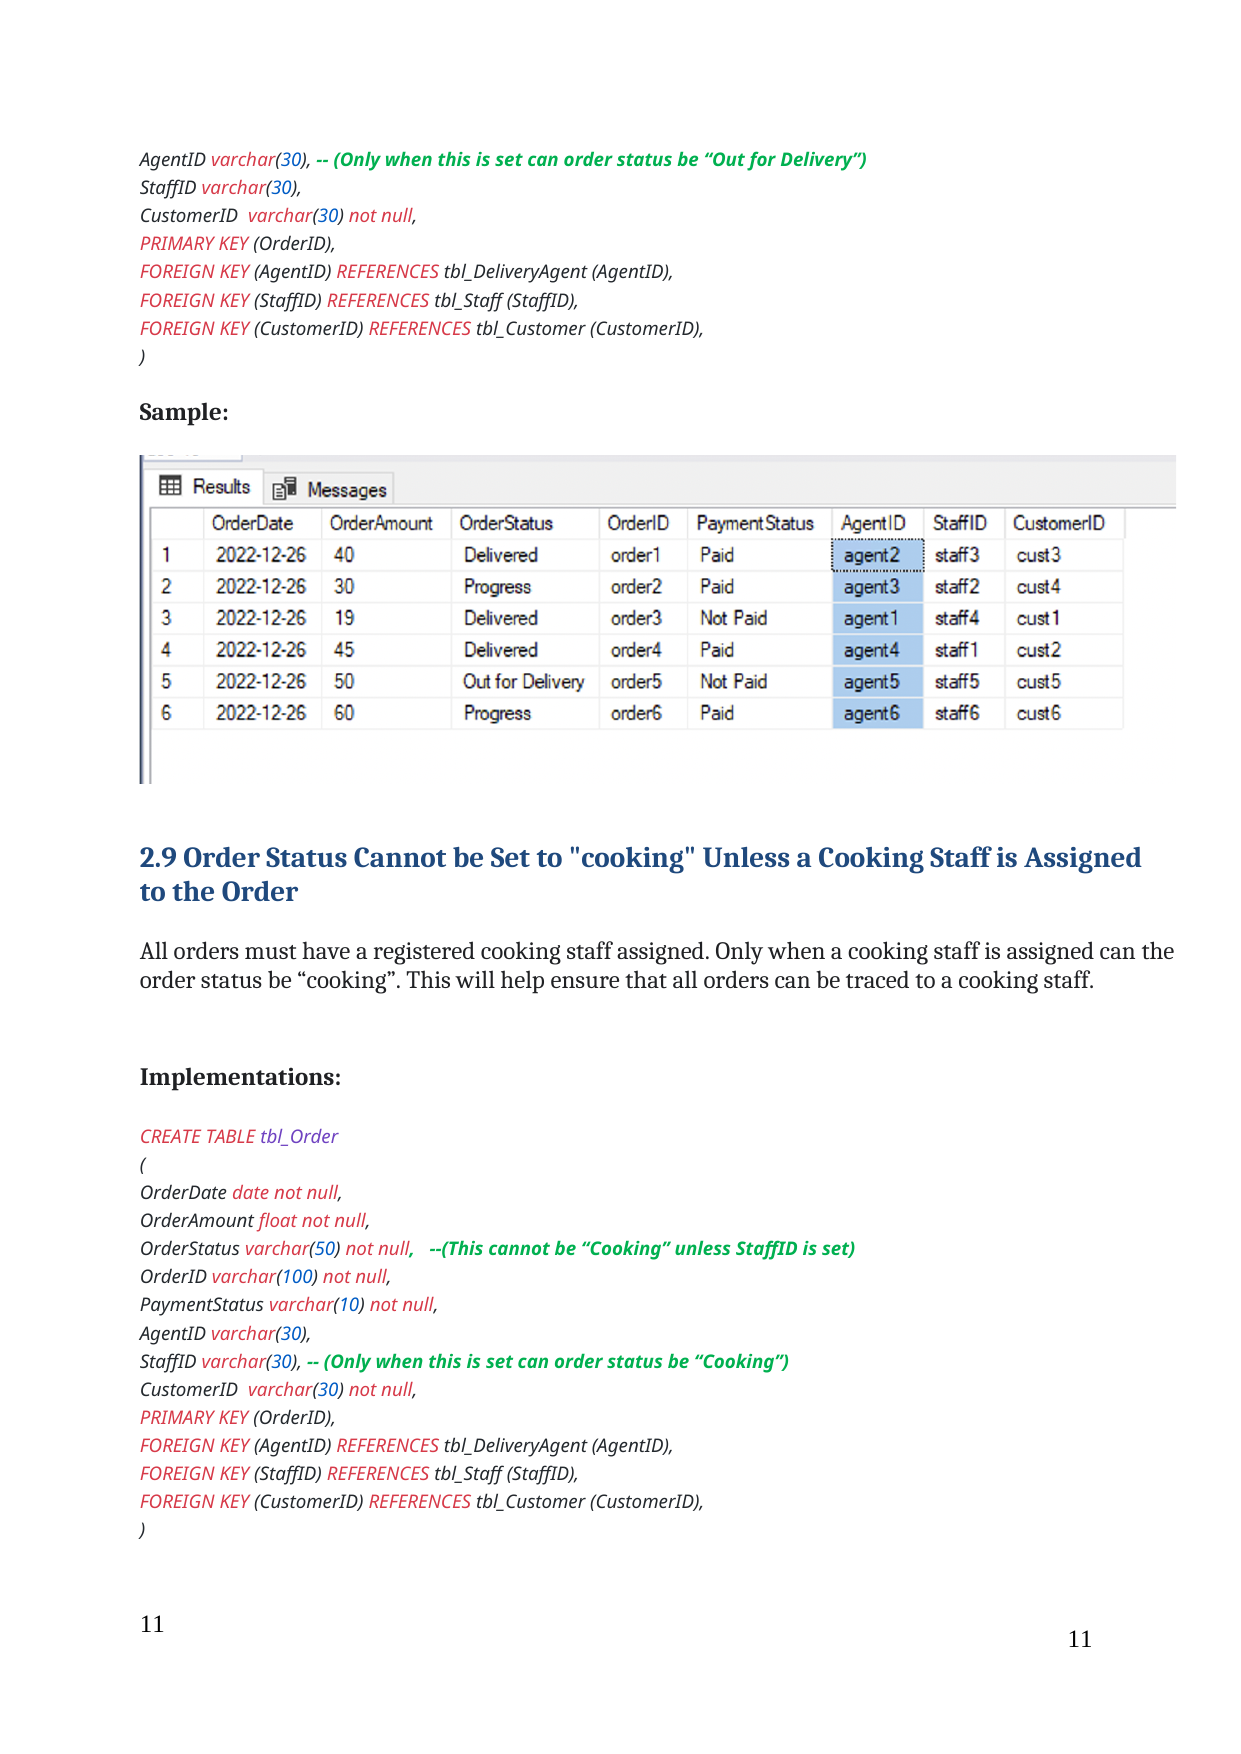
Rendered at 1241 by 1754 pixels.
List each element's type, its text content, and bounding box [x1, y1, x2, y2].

text PRIMARY KEY (OrderID), [139, 1402, 1176, 1430]
text FOREIGN KEY (StaffID) REFERENCES tbl_Staff (StaffID), [139, 284, 1176, 312]
text AgentID varchar(30), [139, 1317, 1176, 1345]
text 2.9 Order Status Cannot be Set to "cooking" Unless a Cooking Staff is Assigned to the Order [139, 841, 1176, 908]
text StaffID varchar(30), -- (Only when this is set can order status be “Cooking”) [139, 1345, 1176, 1373]
text AgentID varchar(30), -- (Only when this is set can order status be “Out for Delivery”) [139, 144, 1176, 172]
text ( [139, 1148, 1176, 1177]
text FOREIGN KEY (AgentID) REFERENCES tbl_DeliveryAgent (AgentID), [139, 1430, 1176, 1458]
text Implementations: [139, 1063, 1176, 1092]
text PaymentStatus varchar(10) not null, [139, 1289, 1176, 1317]
text FOREIGN KEY (CustomerID) REFERENCES tbl_Customer (CustomerID), [139, 1486, 1176, 1514]
text CustomerID varchar(30) not null, [139, 1373, 1176, 1402]
text All orders must have a registered cooking staff assigned. Only when a cooking staff is assigned can the order status be “cooking”. This will help ensure that all orders can be traced to a cooking staff. [139, 937, 1176, 995]
picture [139, 455, 1177, 784]
text CREATE TABLE tbl_Order [139, 1120, 1176, 1148]
text CustomerID varchar(30) not null, [139, 200, 1176, 228]
text PRIMARY KEY (OrderID), [139, 228, 1176, 256]
text FOREIGN KEY (AgentID) REFERENCES tbl_DeliveryAgent (AgentID), [139, 256, 1176, 284]
text ) [139, 1514, 1176, 1542]
text FOREIGN KEY (StaffID) REFERENCES tbl_Staff (StaffID), [139, 1458, 1176, 1486]
text OrderStatus varchar(50) not null, --(This cannot be “Cooking” unless StaffID is set) [139, 1233, 1176, 1261]
text OrderID varchar(100) not null, [139, 1261, 1176, 1289]
text OrderDate date not null, [139, 1177, 1176, 1205]
text StaffID varchar(30), [139, 172, 1176, 200]
text ) [139, 341, 1176, 369]
text FOREIGN KEY (CustomerID) REFERENCES tbl_Customer (CustomerID), [139, 312, 1176, 341]
text Sample: [139, 397, 1176, 426]
text OrderAmount float not null, [139, 1205, 1176, 1233]
